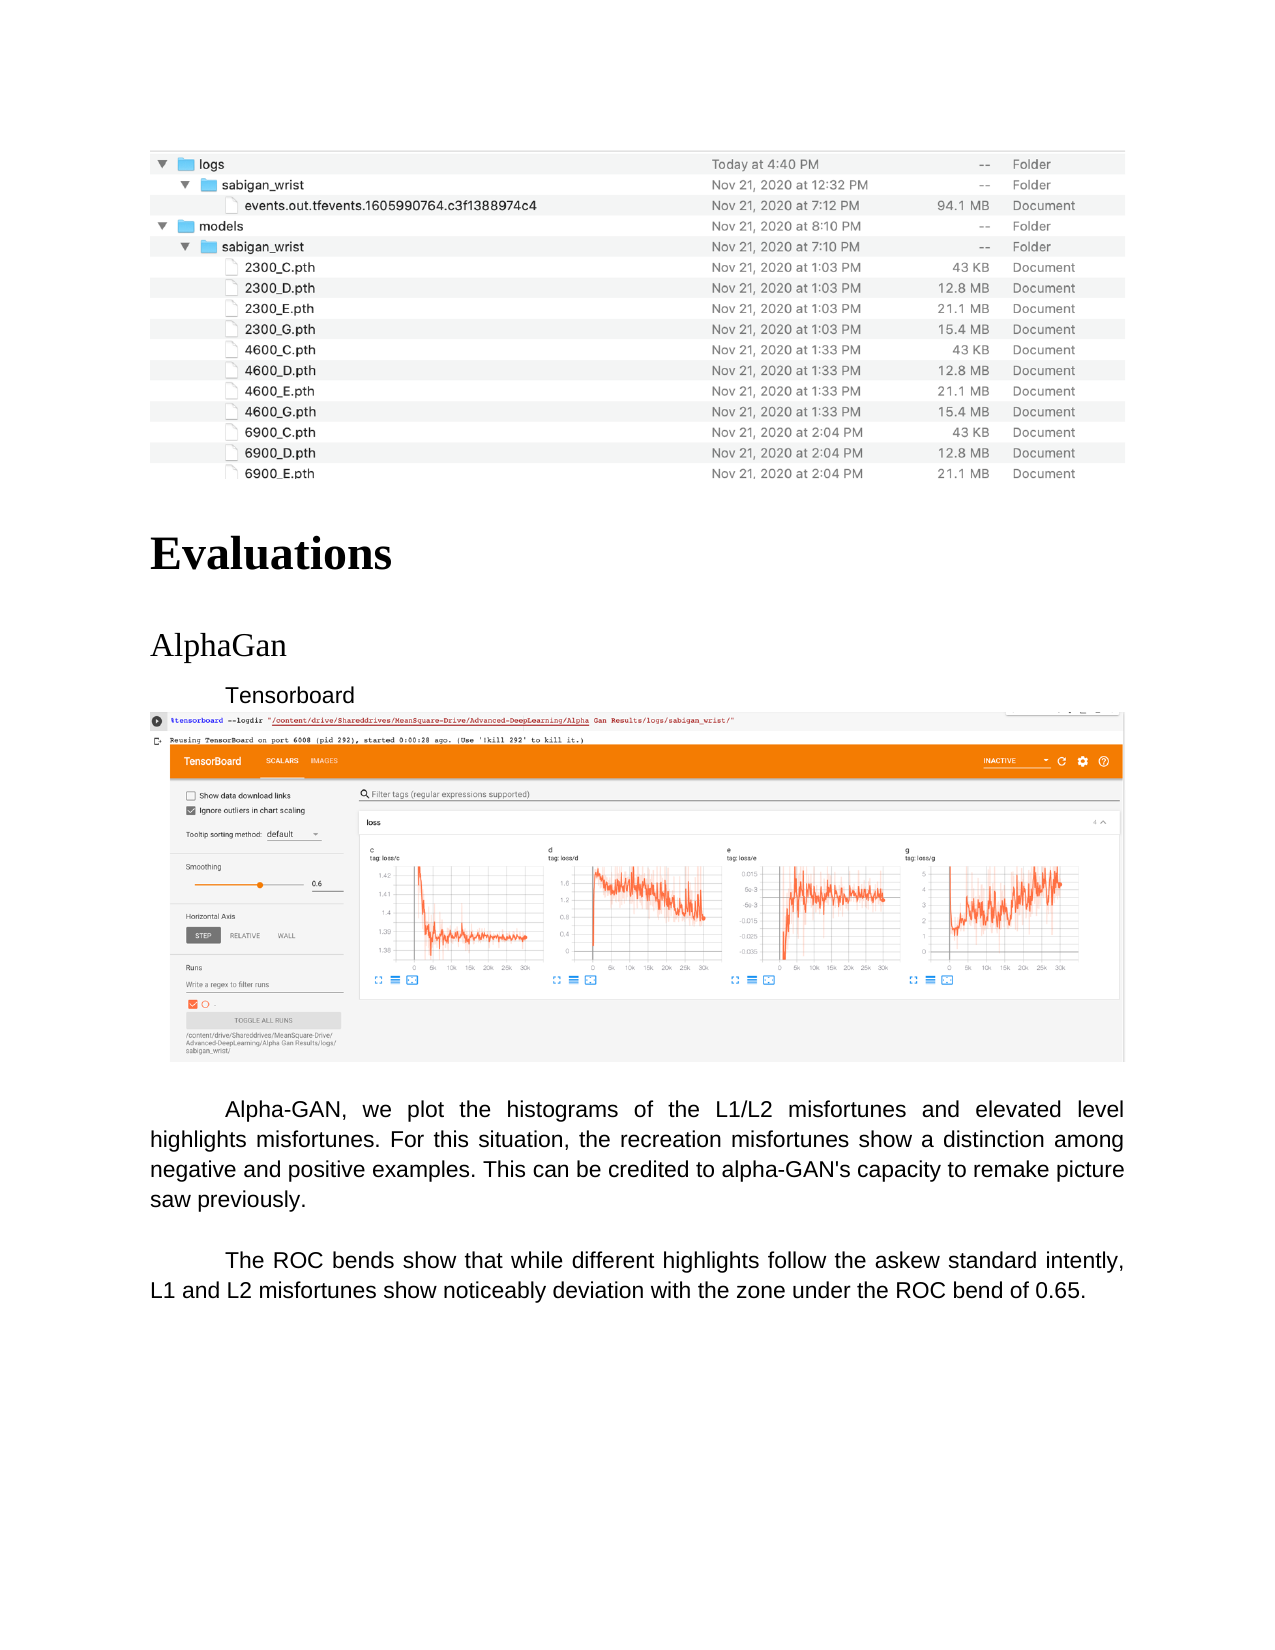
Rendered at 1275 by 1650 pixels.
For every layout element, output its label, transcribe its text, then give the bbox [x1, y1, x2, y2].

text Tensorboard [150, 682, 1125, 708]
subtitle Evaluations [150, 524, 1125, 579]
text The ROC bends show that while different highlights follow the askew standard intently, L1 and L2 misfortunes show noticeably deviation with the zone under the ROC bend of 0.65. [150, 1247, 1125, 1303]
subtitle AlphaGan [150, 625, 1125, 664]
text Alpha-GAN, we plot the histograms of the L1/L2 misfortunes and elevated level highlights misfortunes. For this situation, the recreation misfortunes show a distinction among negative and positive examples. This can be credited to alpha-GAN's capacity to remake picture saw previously. [150, 1096, 1125, 1213]
picture [150, 150, 1125, 479]
picture [150, 712, 1125, 1062]
